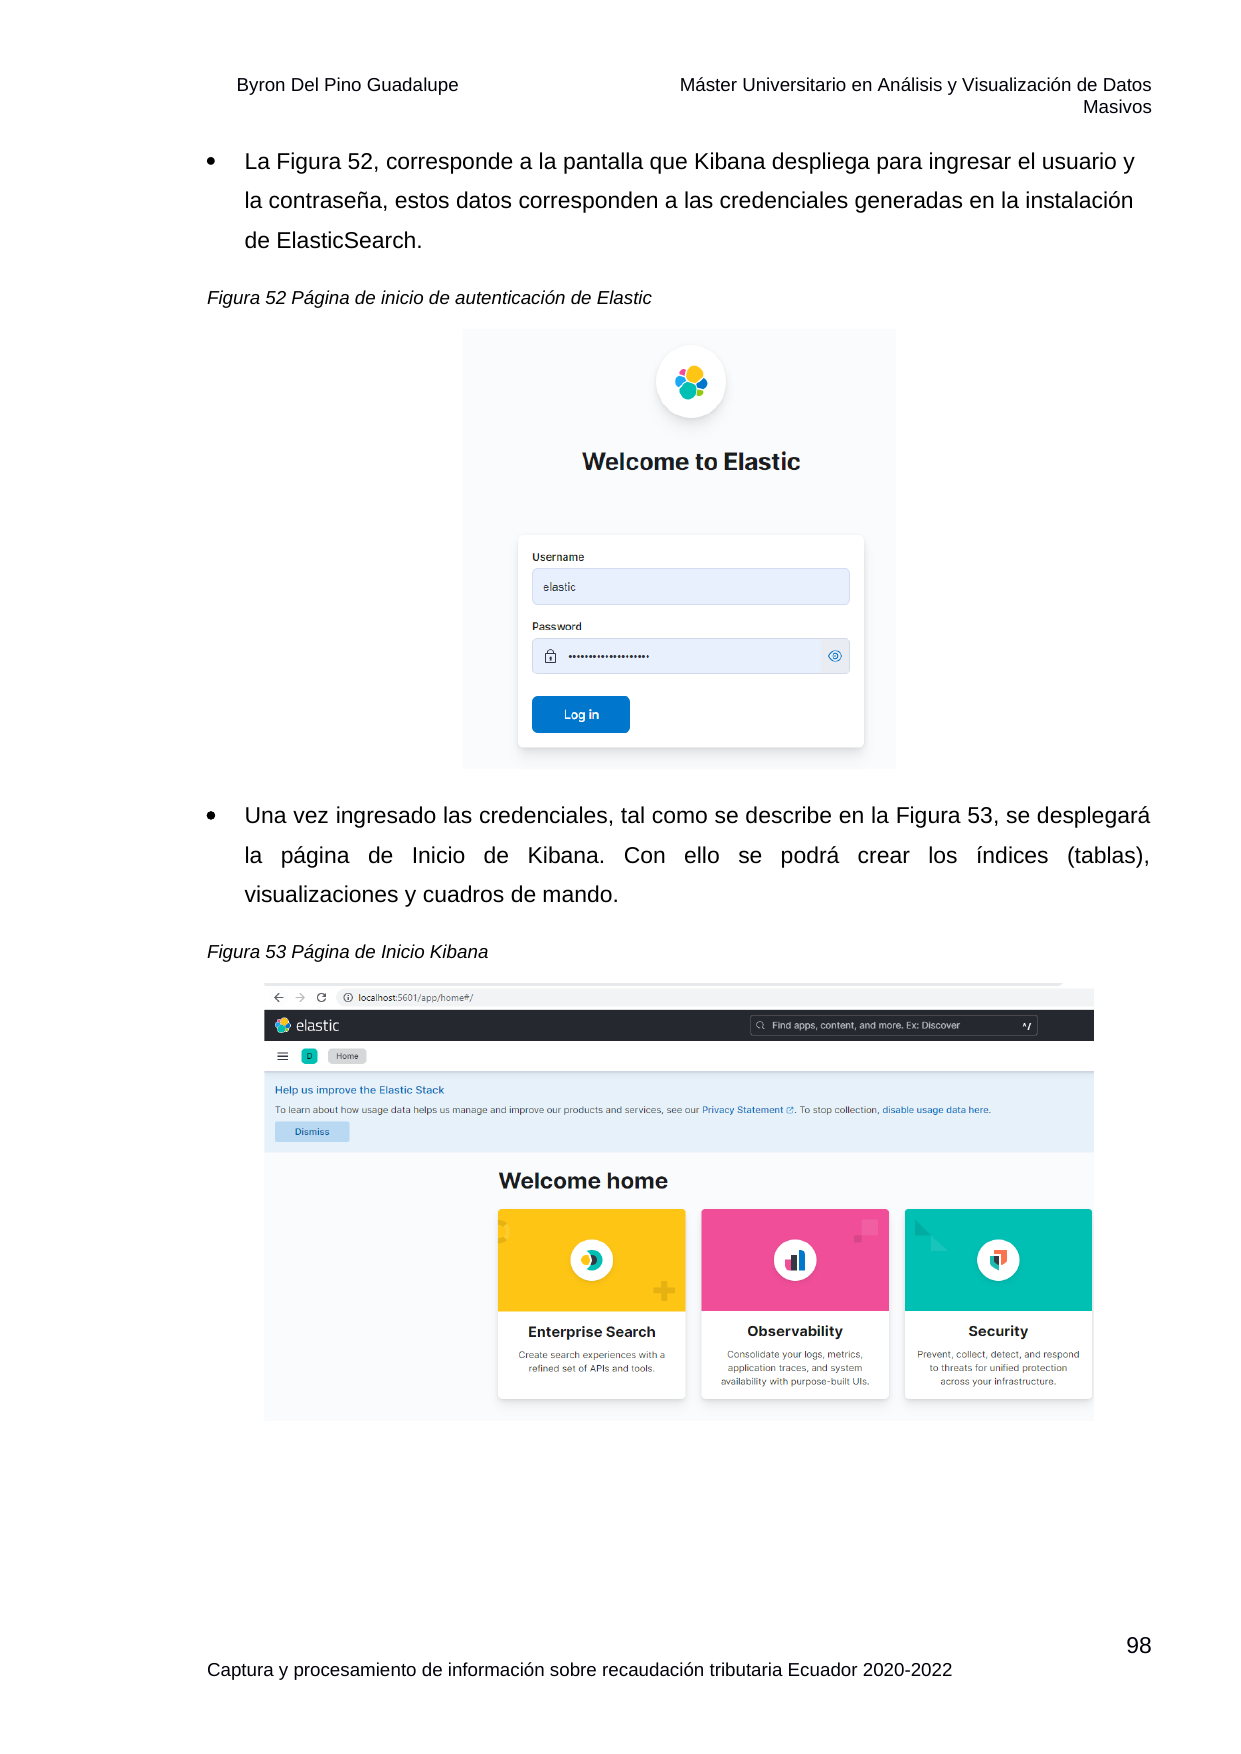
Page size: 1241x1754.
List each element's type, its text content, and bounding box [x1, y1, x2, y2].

picture [264, 983, 1094, 1421]
text Figura 53 Página de Inicio Kibana [207, 941, 1152, 963]
list Una vez ingresado las credenciales, tal como se describe en la Figura 53, se desplegará la página de Inicio de Kibana. Con ello se podrá crear los índices (tablas), visualizaciones y cuadros de mando. [207, 802, 1152, 907]
picture [462, 329, 896, 769]
text Figura 52 Página de inicio de autenticación de Elastic [207, 287, 1152, 308]
list La Figura 52, corresponde a la pantalla que Kibana despliega para ingresar el usuario y la contraseña, estos datos corresponden a las credenciales generadas en la instalación de ElasticSearch. [207, 148, 1152, 253]
